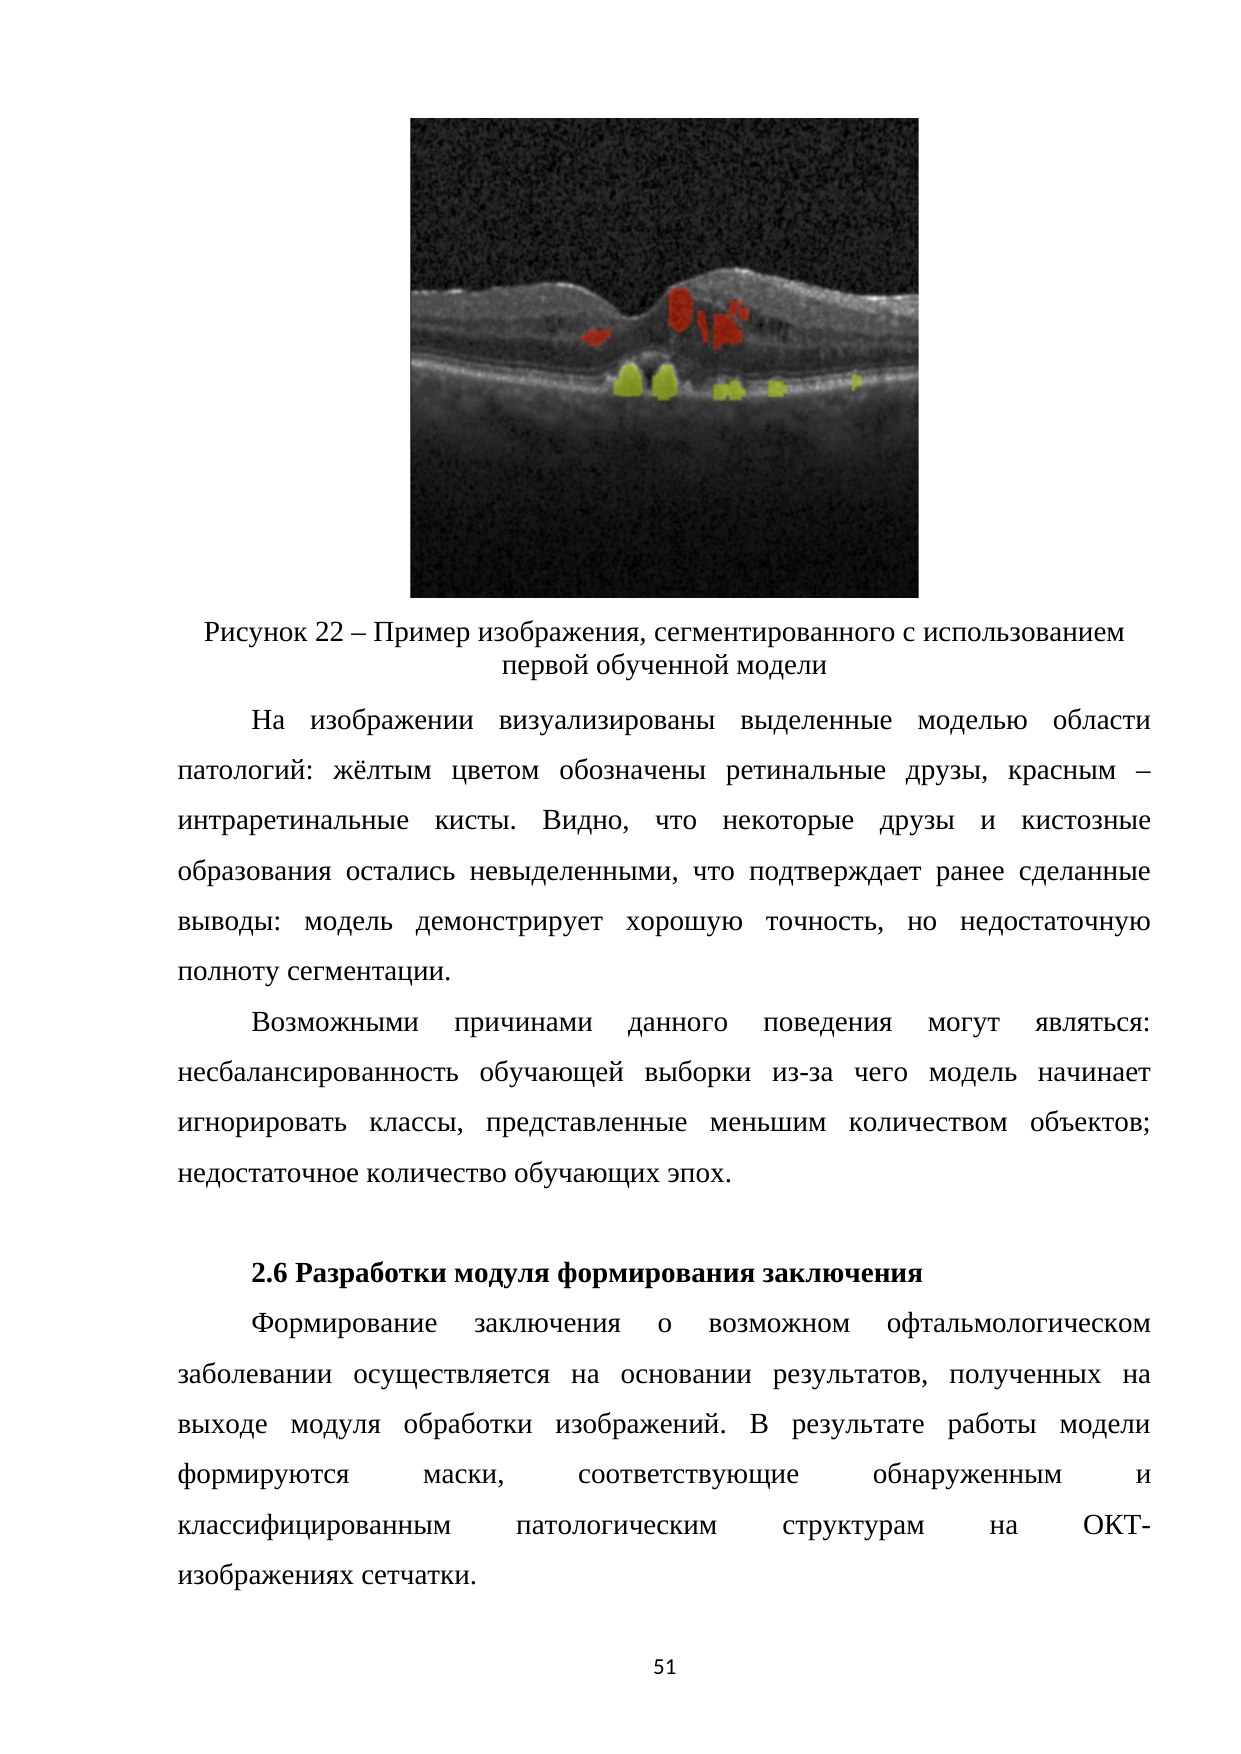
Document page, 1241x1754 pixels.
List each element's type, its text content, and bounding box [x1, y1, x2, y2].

subtitle Разработки модуля формирования заключения [177, 1255, 1152, 1289]
text Формирование заключения о возможном офтальмологическом заболевании осуществляется на основании результатов, полученных на выходе модуля обработки изображений. В результате работы модели формируются маски, соответствующие обнаруженным и классифицированным патологическим структурам на ОКТ-изображениях сетчатки. [177, 1306, 1152, 1591]
picture [410, 118, 919, 598]
text Возможными причинами данного поведения могут являться: несбалансированность обучающей выборки из-за чего модель начинает игнорировать классы, представленные меньшим количеством объектов; недостаточное количество обучающих эпох. [177, 1004, 1152, 1188]
text На изображении визуализированы выделенные моделью области патологий: жёлтым цветом обозначены ретинальные друзы, красным – интраретинальные кисты. Видно, что некоторые друзы и кистозные образования остались невыделенными, что подтверждает ранее сделанные выводы: модель демонстрирует хорошую точность, но недостаточную полноту сегментации. [177, 702, 1152, 987]
text Рисунок 22 – Пример изображения, сегментированного с использованием первой обученной модели [177, 614, 1152, 681]
